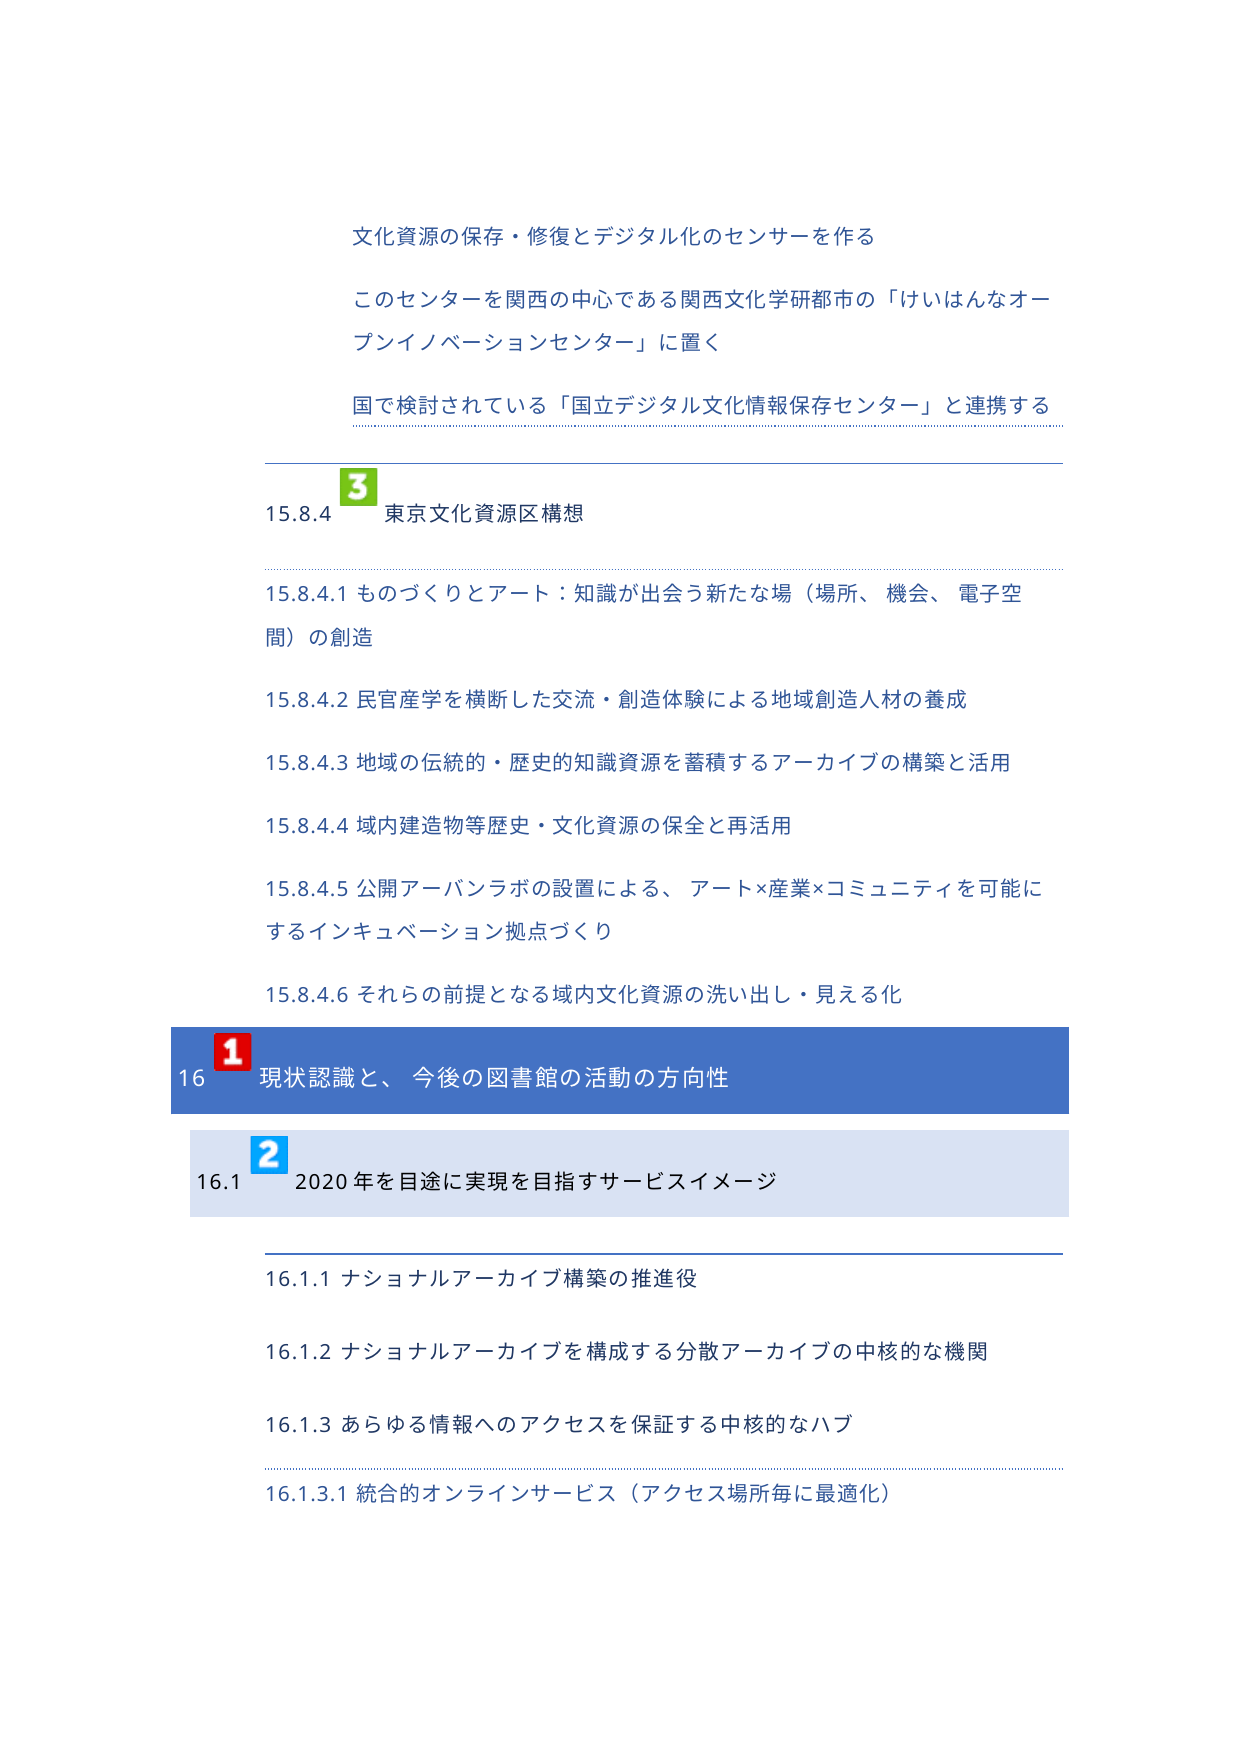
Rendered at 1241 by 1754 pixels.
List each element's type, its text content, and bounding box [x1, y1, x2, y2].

text ナショナルアーカイブ構築の推進役 [265, 1255, 1063, 1296]
text 地域の伝統的・歴史的知識資源を蓄積するアーカイブの構築と活用 [265, 737, 1063, 780]
text ものづくりとアート：知識が出会う新たな場（場所、 機会、 電子空間）の創造 [265, 568, 1063, 655]
picture [339, 468, 378, 506]
text 2020年を目途に実現を目指すサービスイメージ [196, 1136, 1063, 1211]
text 現状認識と、 今後の図書館の活動の方向性 [177, 1033, 1063, 1108]
picture [214, 1033, 252, 1071]
text あらゆる情報へのアクセスを保証する中核的なハブ [265, 1399, 1063, 1443]
text 民官産学を横断した交流・創造体験による地域創造人材の養成 [265, 674, 1063, 718]
text 文化資源の保存・修復とデジタル化のセンサーを作る [352, 217, 1063, 254]
text 東京文化資源区構想 [265, 464, 1063, 543]
text 公開アーバンラボの設置による、 アート×産業×コミュニティを可能にするインキュベーション拠点づくり [265, 863, 1063, 949]
text 域内建造物等歴史・文化資源の保全と再活用 [265, 800, 1063, 843]
text それらの前提となる域内文化資源の洗い出し・見える化 [265, 969, 1063, 1012]
text 国で検討されている「国立デジタル文化情報保存センター」と連携する [352, 386, 1063, 427]
text ナショナルアーカイブを構成する分散アーカイブの中核的な機関 [265, 1326, 1063, 1369]
text このセンターを関西の中心である関西文化学研都市の「けいはんなオープンイノベーションセンター」に置く [352, 279, 1063, 360]
picture [250, 1136, 288, 1174]
text 統合的オンラインサービス（アクセス場所毎に最適化） [265, 1468, 1063, 1511]
